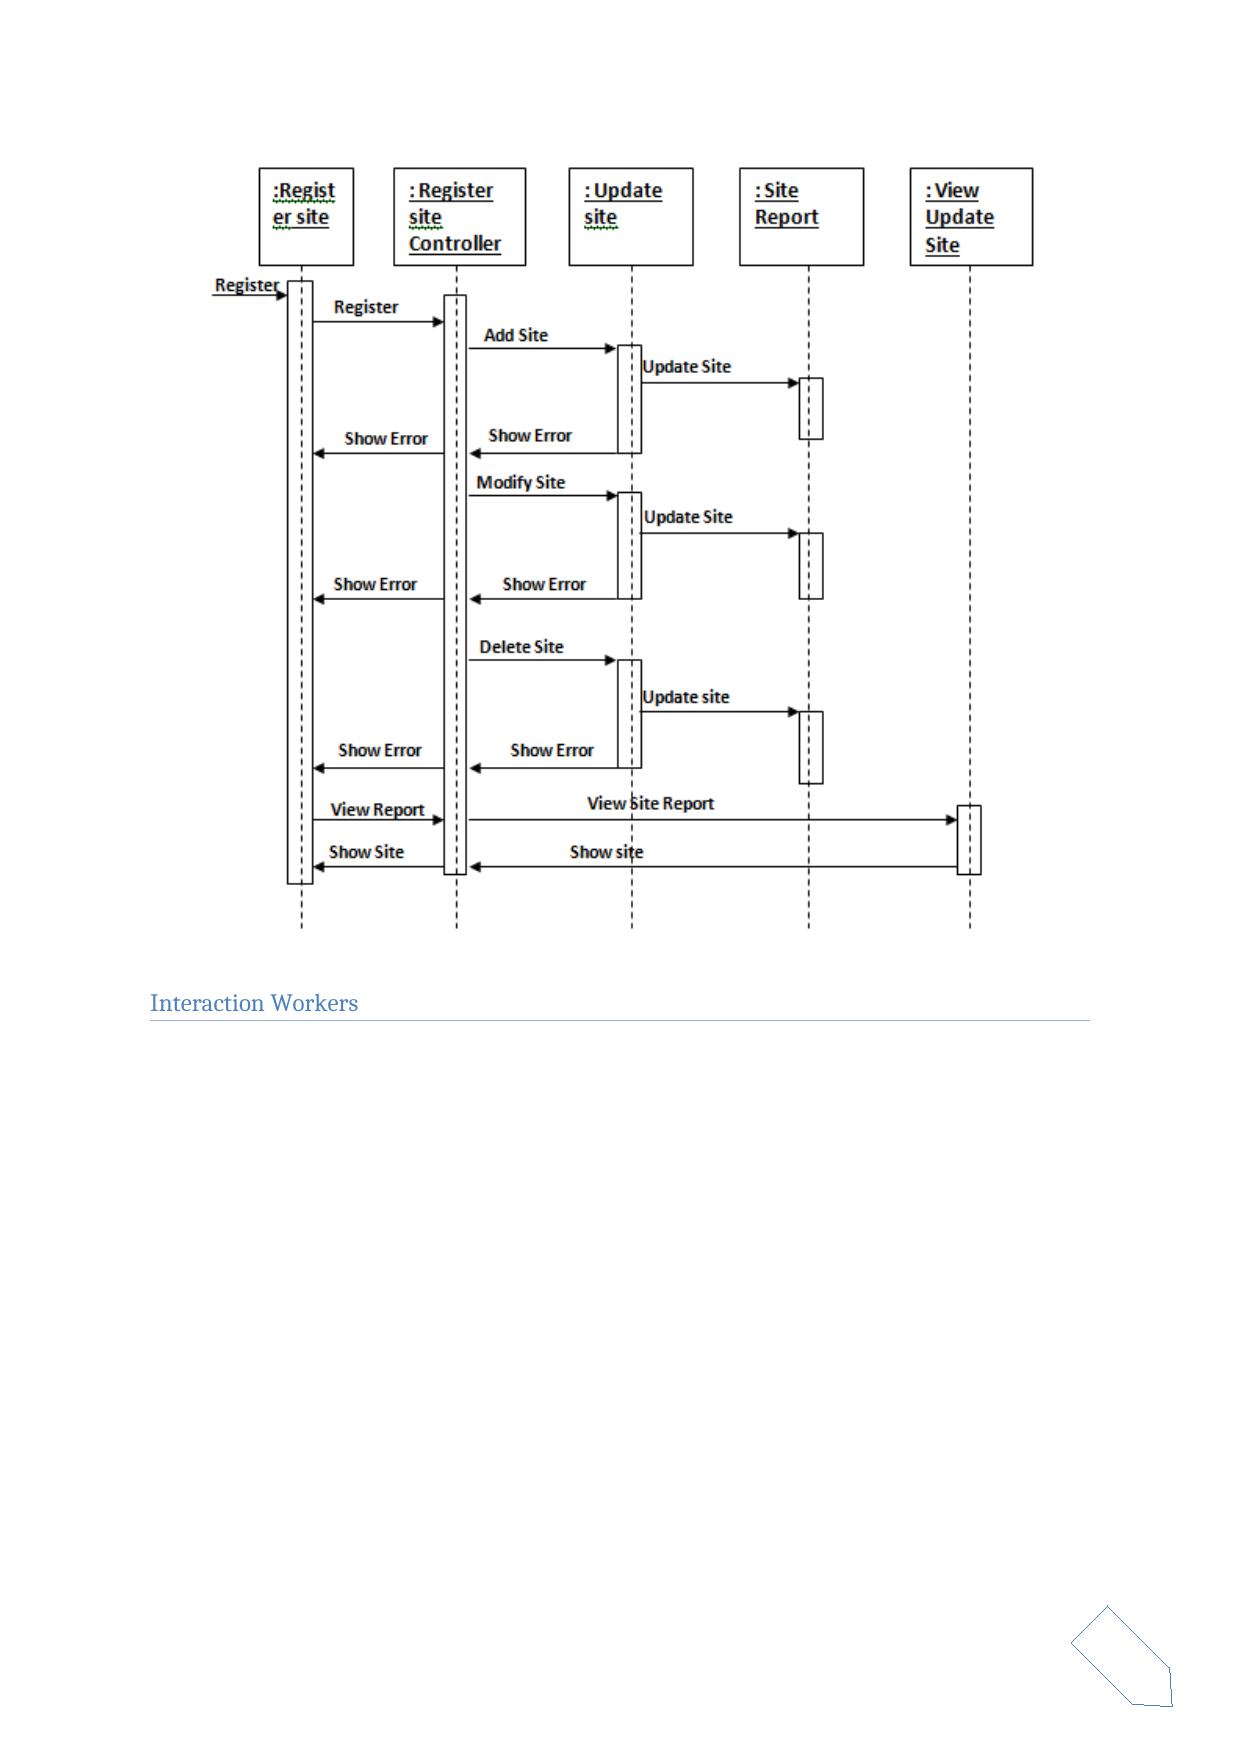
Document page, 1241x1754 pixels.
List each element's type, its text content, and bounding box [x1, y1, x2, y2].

subtitle Interaction Workers [150, 989, 1090, 1020]
picture [187, 150, 1065, 968]
